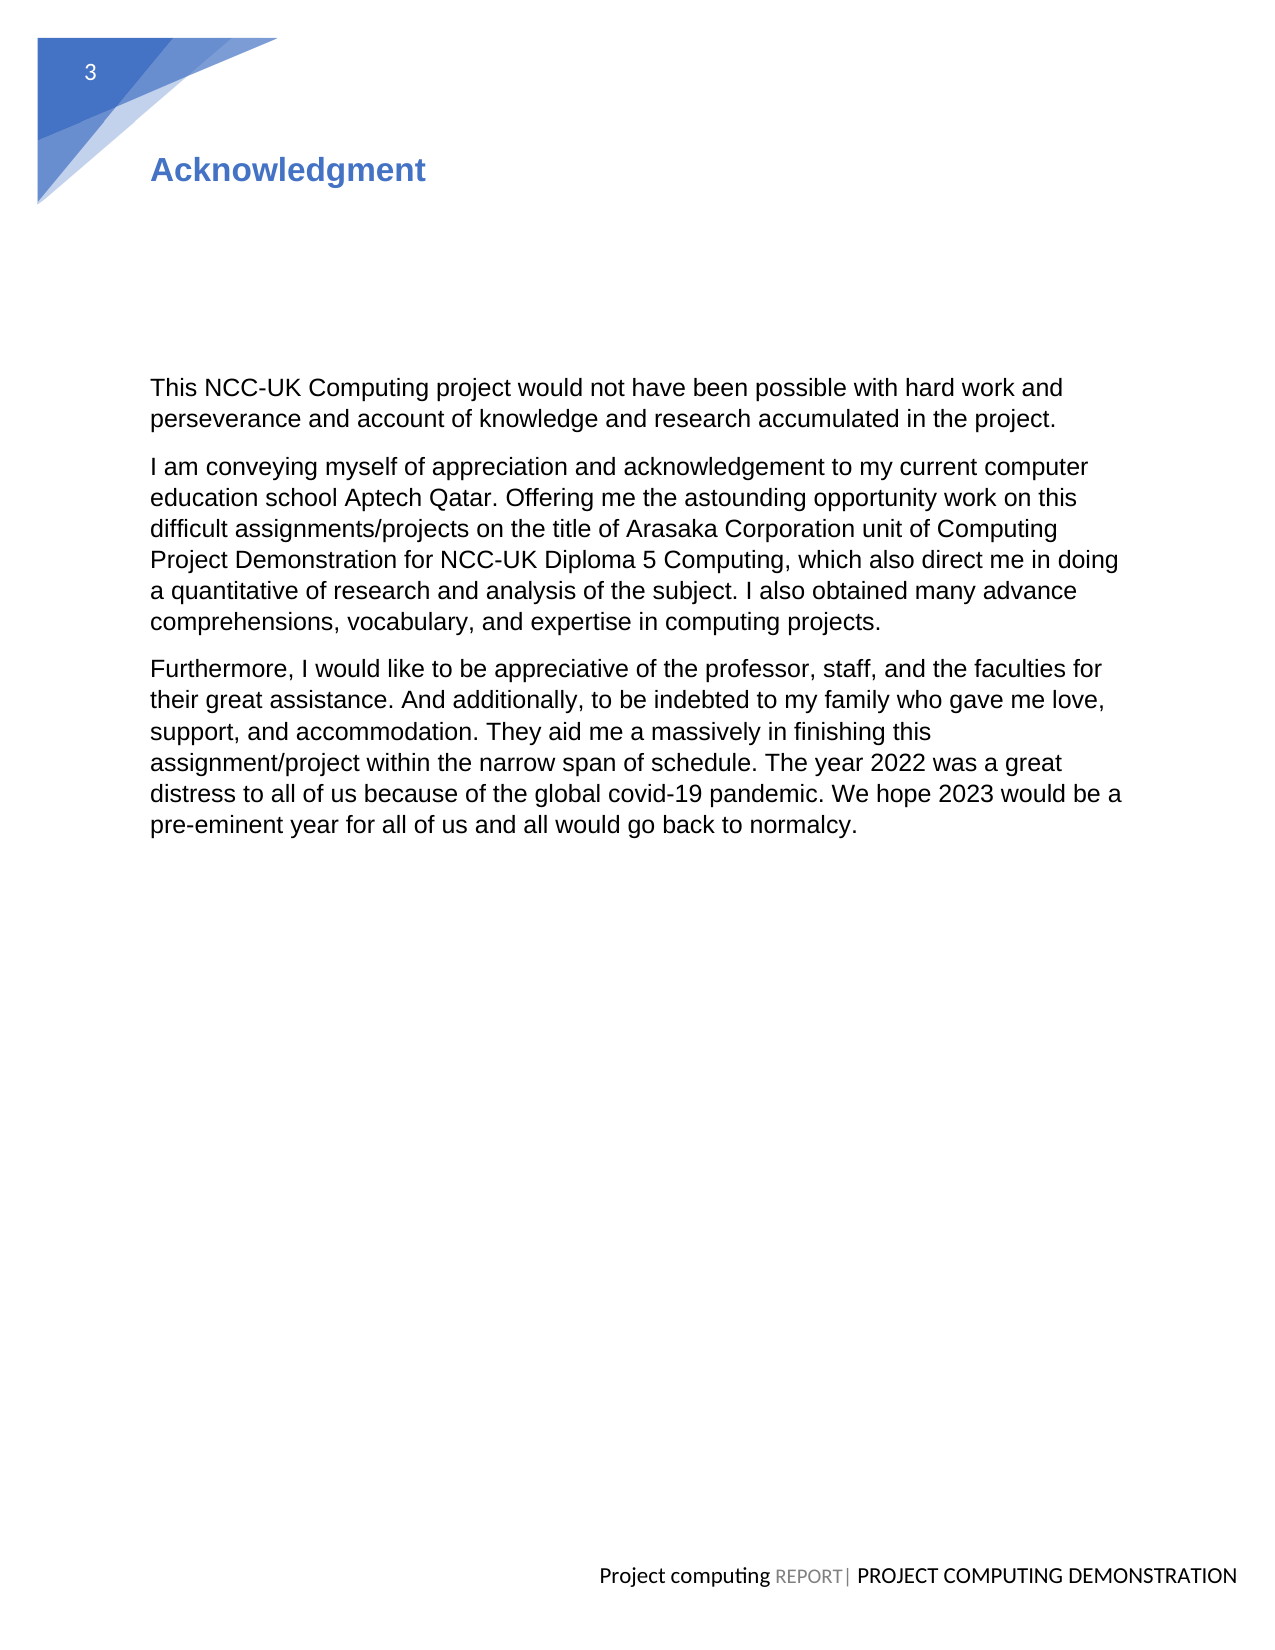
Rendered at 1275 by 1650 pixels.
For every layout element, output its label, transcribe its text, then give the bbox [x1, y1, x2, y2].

picture [37, 37, 279, 206]
text I am conveying myself of appreciation and acknowledgement to my current computer education school Aptech Qatar. Offering me the astounding opportunity work on this difficult assignments/projects on the title of Arasaka Corporation unit of Computing Project Demonstration for NCC-UK Diploma 5 Computing, which also direct me in doing a quantitative of research and analysis of the subject. I also obtained many advance comprehensions, vocabulary, and expertise in computing projects. [150, 452, 1125, 636]
text This NCC-UK Computing project would not have been possible with hard work and perseverance and account of knowledge and research accumulated in the project. [150, 373, 1125, 433]
text Acknowledgment [150, 150, 1125, 188]
text Furthermore, I would like to be appreciative of the professor, staff, and the faculties for their great assistance. And additionally, to be indebted to my family who gave me love, support, and accommodation. They aid me a massively in finishing this assignment/project within the narrow span of schedule. The year 2022 was a great distress to all of us because of the global covid-19 pandemic. We hope 2023 would be a pre-eminent year for all of us and all would go back to normalcy. [150, 654, 1125, 838]
